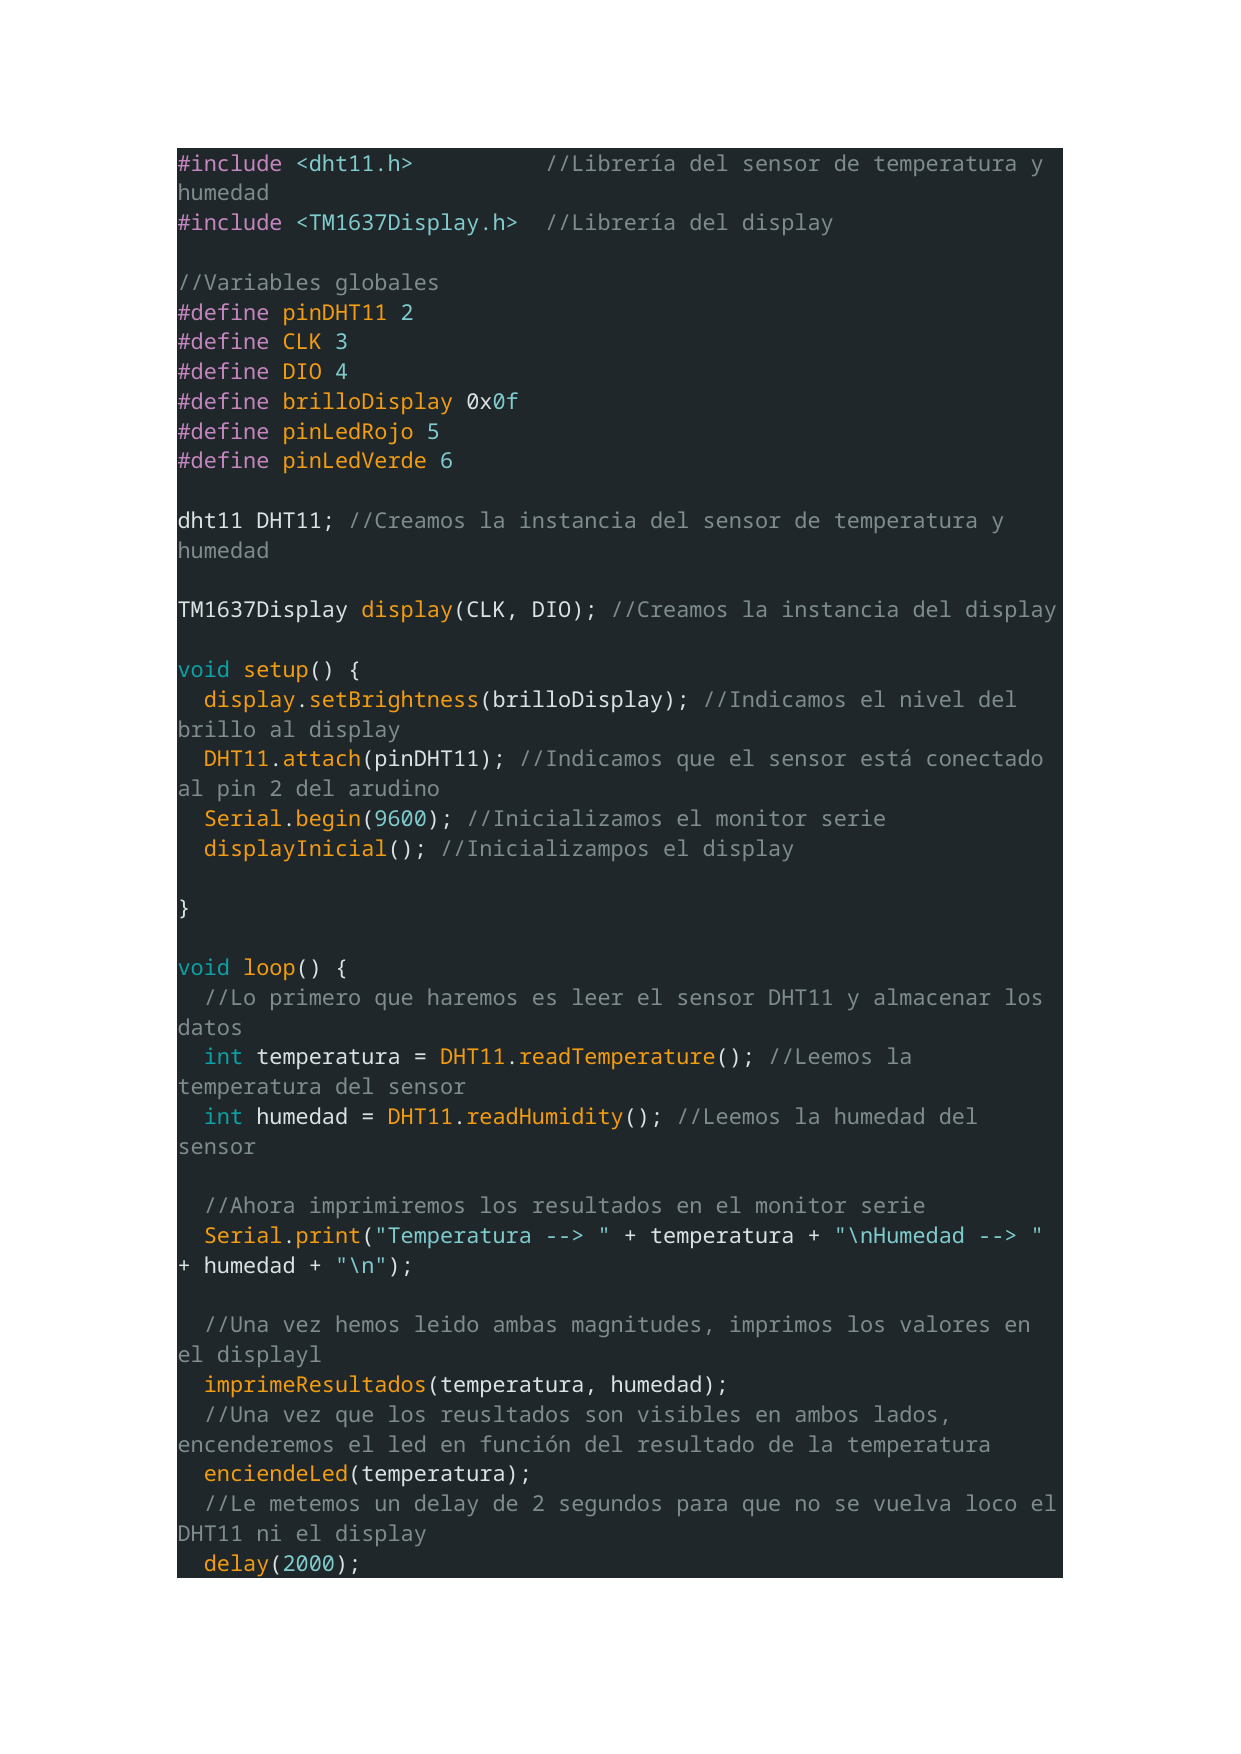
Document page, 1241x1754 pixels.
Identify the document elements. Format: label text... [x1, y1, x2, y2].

text #include <dht11.h> //Librería del sensor de temperatura y humedad [177, 148, 1063, 207]
text enciendeLed(temperatura); [177, 1458, 1063, 1488]
text //Una vez hemos leido ambas magnitudes, imprimos los valores en el displayl [177, 1309, 1063, 1369]
text void loop() { [177, 952, 1063, 982]
text imprimeResultados(temperatura, humedad); [177, 1369, 1063, 1399]
text #define pinLedRojo 5 [177, 416, 1063, 446]
text display.setBrightness(brilloDisplay); //Indicamos el nivel del brillo al display [177, 684, 1063, 743]
text dht11 DHT11; //Creamos la instancia del sensor de temperatura y humedad [177, 505, 1063, 565]
text //Variables globales [177, 267, 1063, 297]
text #define DIO 4 [177, 356, 1063, 386]
text int temperatura = DHT11.readTemperature(); //Leemos la temperatura del sensor [177, 1041, 1063, 1101]
text #define CLK 3 [177, 326, 1063, 356]
text DHT11.attach(pinDHT11); //Indicamos que el sensor está conectado al pin 2 del arudino [177, 743, 1063, 803]
text #define brilloDisplay 0x0f [177, 386, 1063, 416]
text void setup() { [177, 654, 1063, 684]
text Serial.print("Temperatura --> " + temperatura + "\nHumedad --> " + humedad + "\n"); [177, 1220, 1063, 1280]
text displayInicial(); //Inicializampos el display [177, 833, 1063, 863]
text } [177, 892, 1063, 922]
text #include <TM1637Display.h> //Librería del display [177, 207, 1063, 237]
text TM1637Display display(CLK, DIO); //Creamos la instancia del display [177, 594, 1063, 624]
text //Le metemos un delay de 2 segundos para que no se vuelva loco el DHT11 ni el display [177, 1488, 1063, 1548]
text Serial.begin(9600); //Inicializamos el monitor serie [177, 803, 1063, 833]
text int humedad = DHT11.readHumidity(); //Leemos la humedad del sensor [177, 1101, 1063, 1161]
text delay(2000); [177, 1548, 1063, 1578]
text //Ahora imprimiremos los resultados en el monitor serie [177, 1190, 1063, 1220]
text //Una vez que los reusltados son visibles en ambos lados, encenderemos el led en función del resultado de la temperatura [177, 1399, 1063, 1458]
text #define pinDHT11 2 [177, 297, 1063, 326]
text #define pinLedVerde 6 [177, 446, 1063, 475]
text //Lo primero que haremos es leer el sensor DHT11 y almacenar los datos [177, 982, 1063, 1041]
